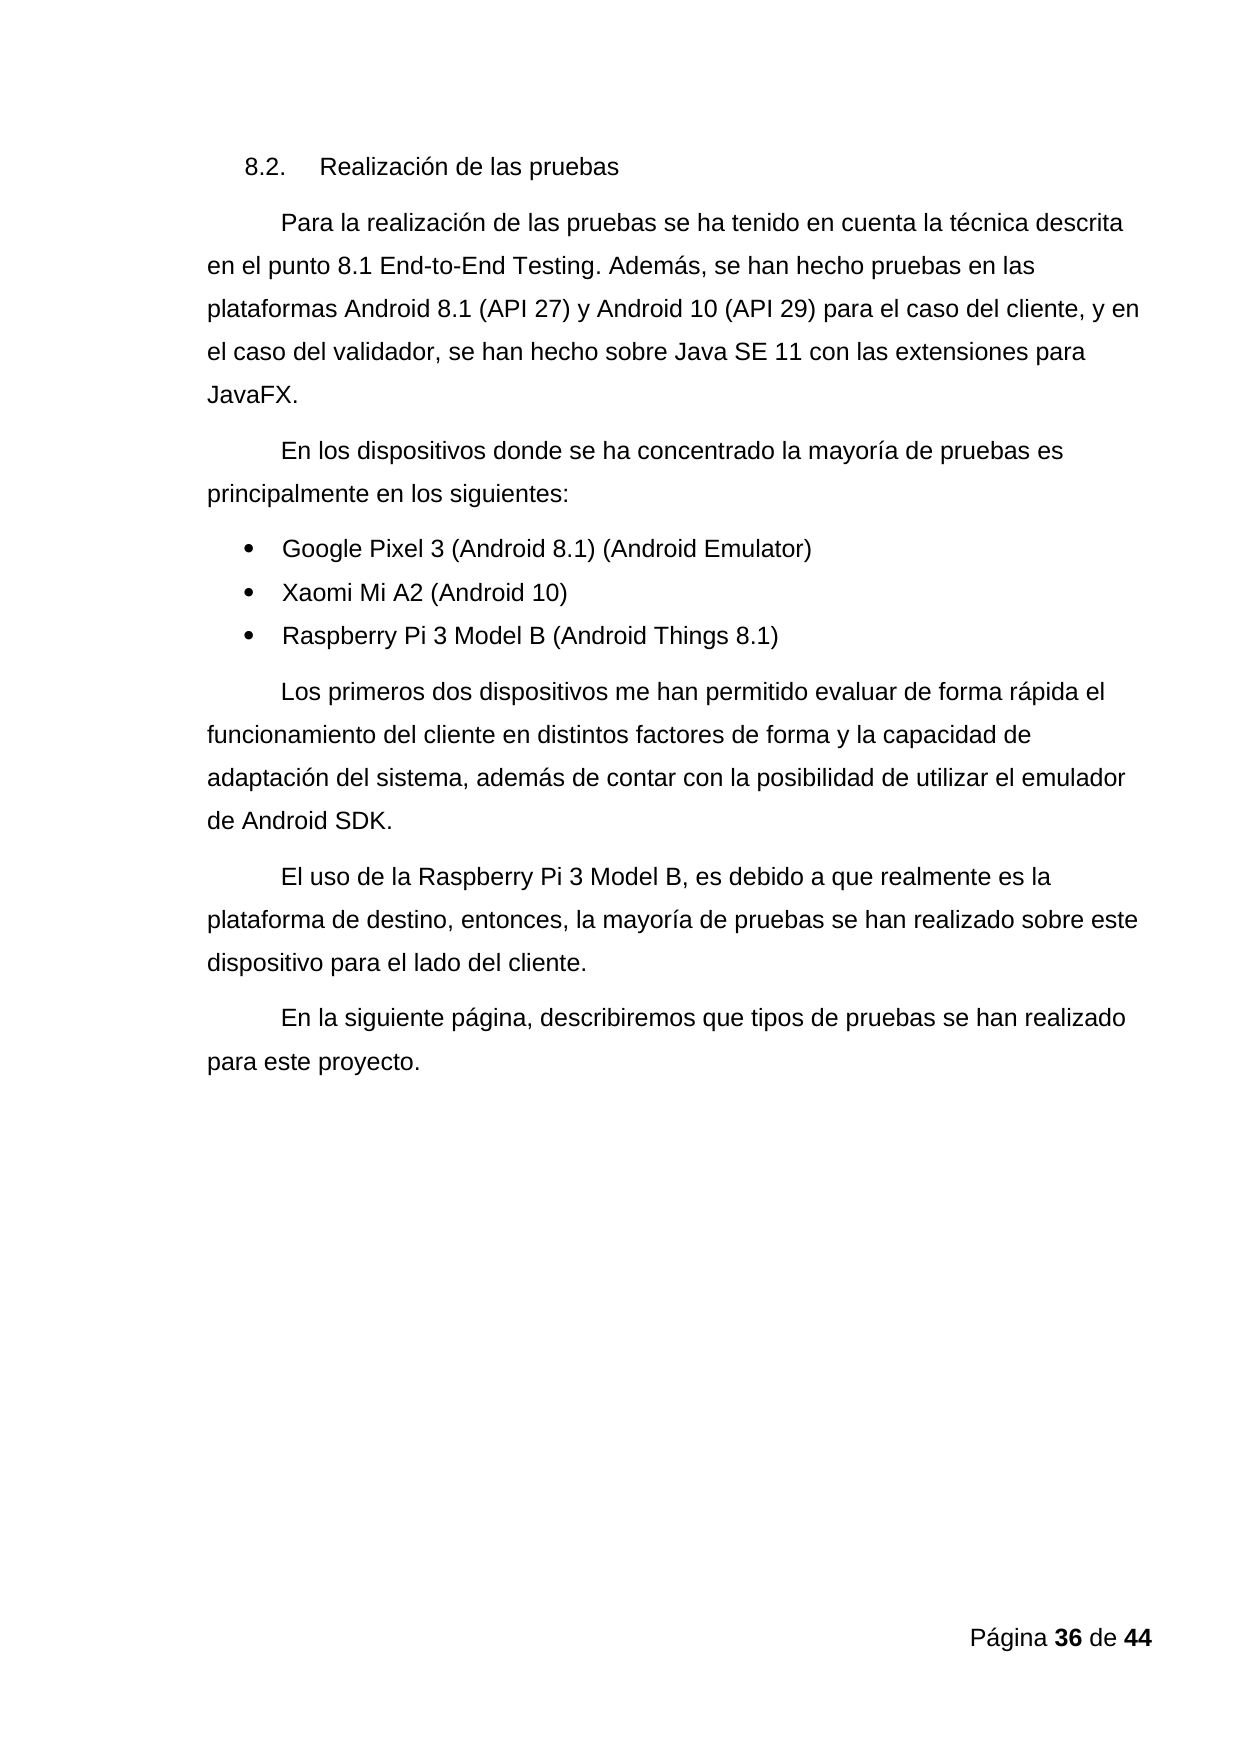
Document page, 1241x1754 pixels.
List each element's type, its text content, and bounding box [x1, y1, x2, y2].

list Raspberry Pi 3 Model B (Android Things 8.1) [244, 621, 1152, 650]
text En la siguiente página, describiremos que tipos de pruebas se han realizado para este proyecto. [207, 1003, 1152, 1075]
subtitle Realización de las pruebas [244, 152, 1152, 181]
text El uso de la Raspberry Pi 3 Model B, es debido a que realmente es la plataforma de destino, entonces, la mayoría de pruebas se han realizado sobre este dispositivo para el lado del cliente. [207, 862, 1152, 977]
text Para la realización de las pruebas se ha tenido en cuenta la técnica descrita en el punto 8.1 End-to-End Testing. Además, se han hecho pruebas en las plataformas Android 8.1 (API 27) y Android 10 (API 29) para el caso del cliente, y en el caso del validador, se han hecho sobre Java SE 11 con las extensiones para JavaFX. [207, 207, 1152, 409]
text En los dispositivos donde se ha concentrado la mayoría de pruebas es principalmente en los siguientes: [207, 436, 1152, 507]
text Los primeros dos dispositivos me han permitido evaluar de forma rápida el funcionamiento del cliente en distintos factores de forma y la capacidad de adaptación del sistema, además de contar con la posibilidad de utilizar el emulador de Android SDK. [207, 677, 1152, 835]
list Xaomi Mi A2 (Android 10) [244, 578, 1152, 606]
list Google Pixel 3 (Android 8.1) (Android Emulator) [244, 534, 1152, 563]
